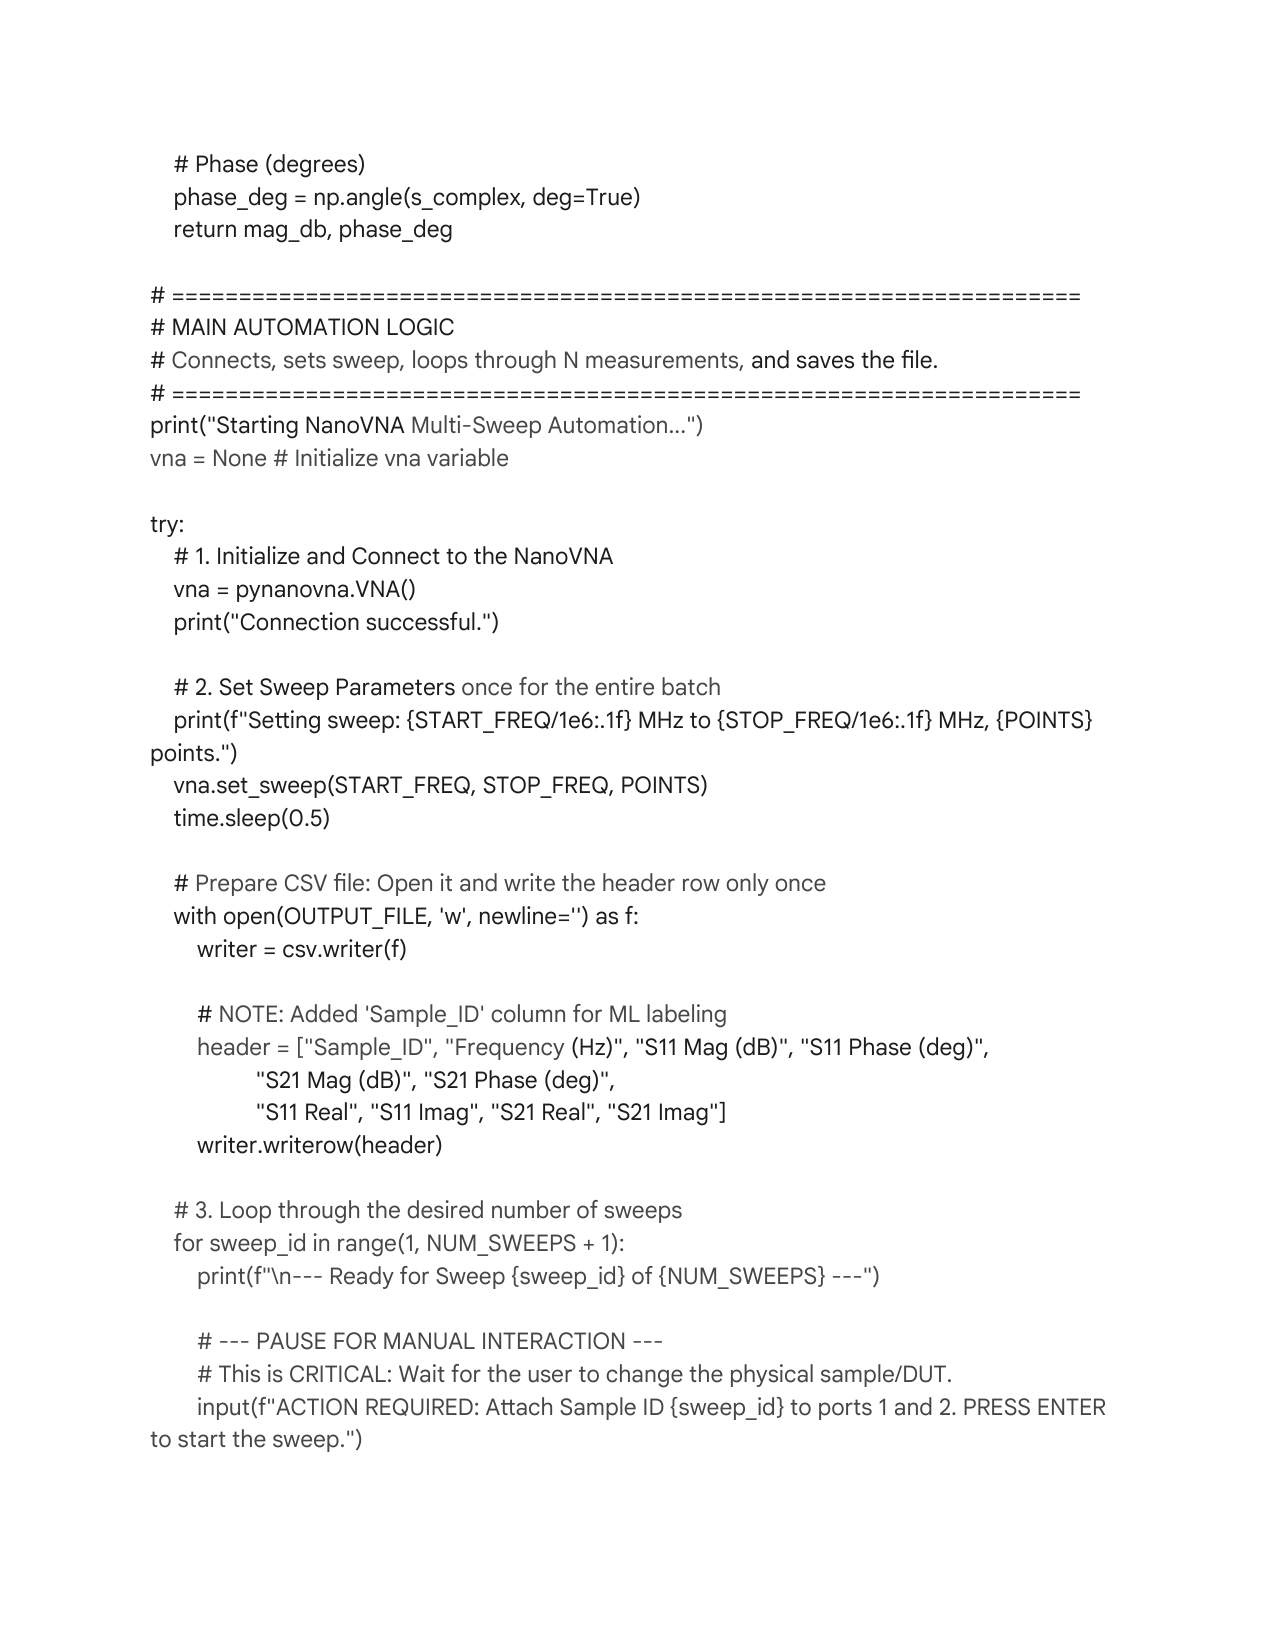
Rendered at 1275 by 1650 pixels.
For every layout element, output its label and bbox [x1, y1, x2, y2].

text [150, 150, 1125, 1487]
